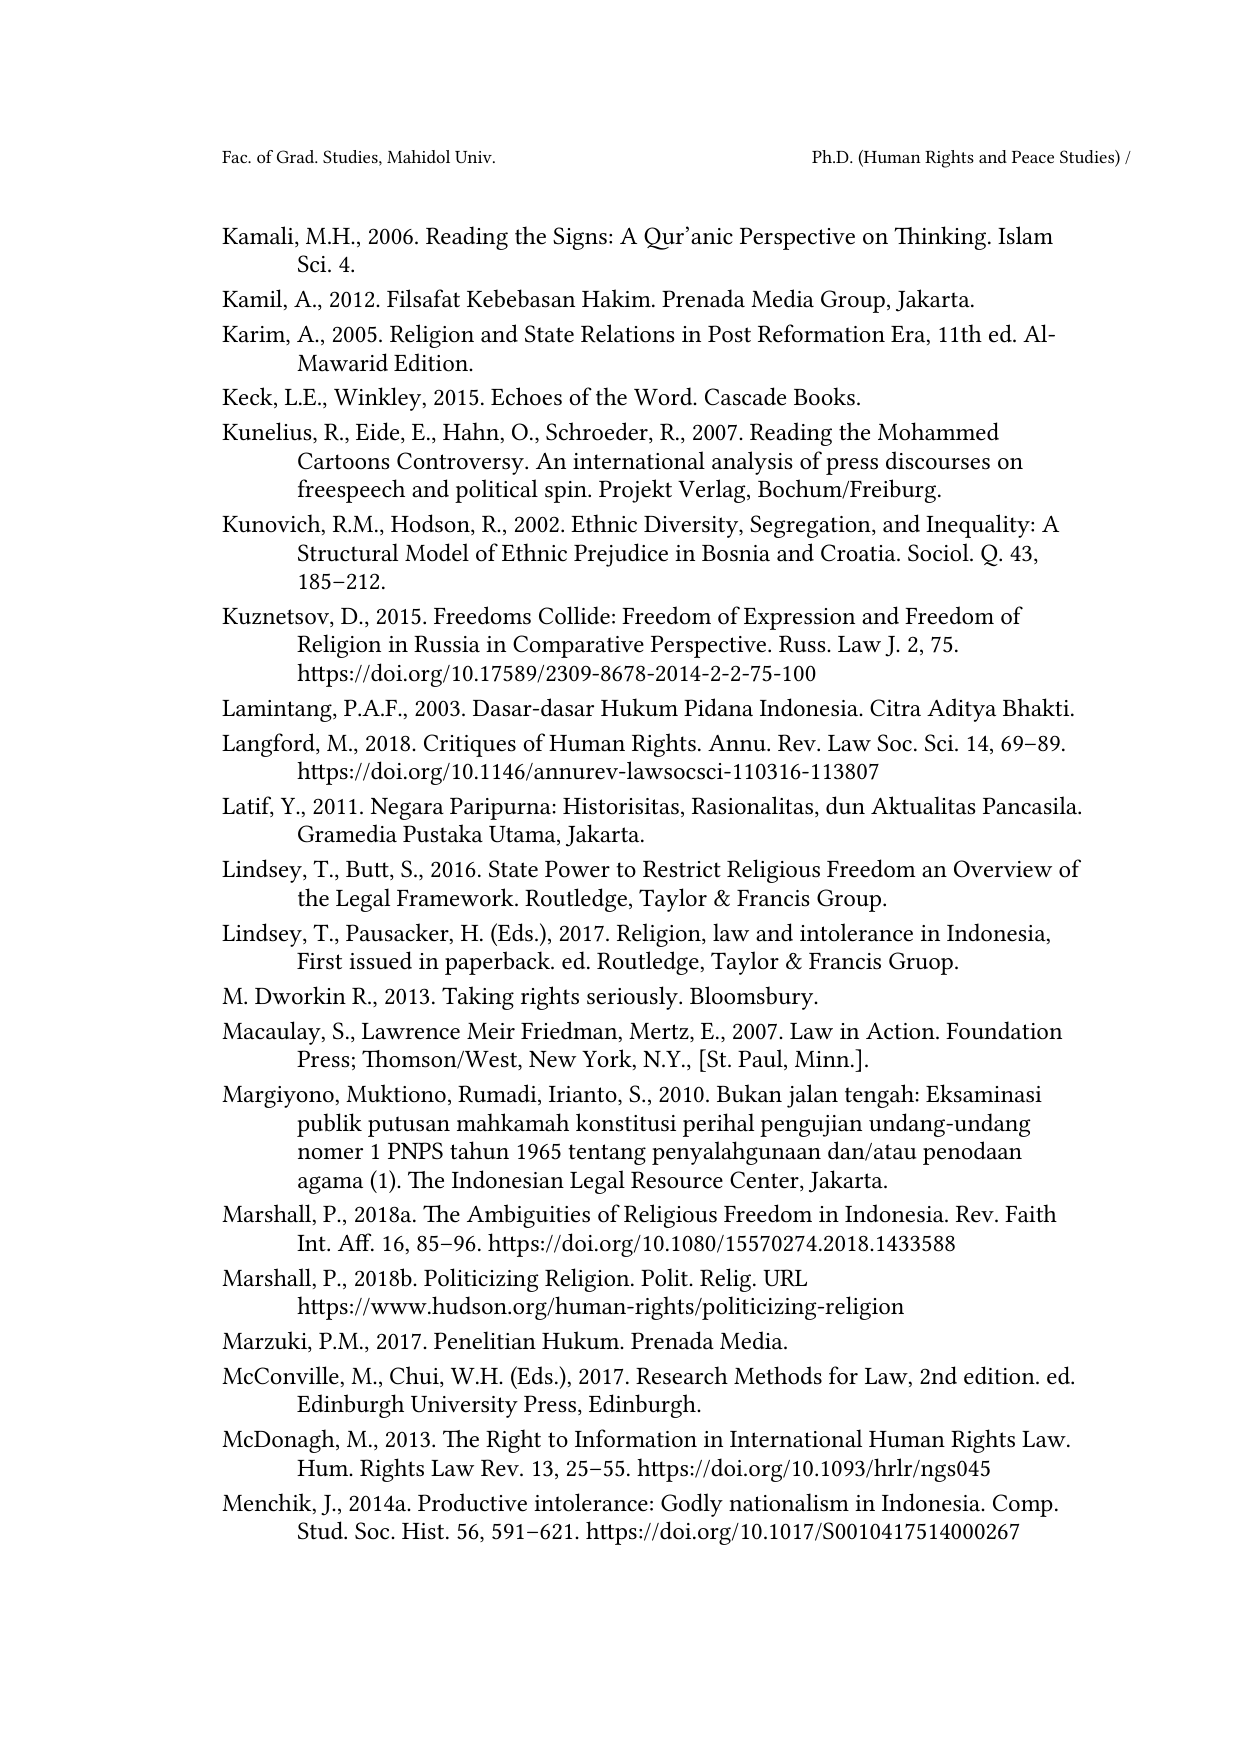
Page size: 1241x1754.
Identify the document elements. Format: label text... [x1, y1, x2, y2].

text Latif, Y., 2011. Negara Paripurna: Historisitas, Rasionalitas, dun Aktualitas Pancasila. Gramedia Pustaka Utama, Jakarta. [222, 792, 1093, 849]
text Kuznetsov, D., 2015. Freedoms Collide: Freedom of Expression and Freedom of Religion in Russia in Comparative Perspective. Russ. Law J. 2, 75. https://doi.org/10.17589/2309-8678-2014-2-2-75-100 [222, 602, 1093, 688]
text M. Dworkin R., 2013. Taking rights seriously. Bloomsbury. [222, 982, 1093, 1011]
text Macaulay, S., Lawrence Meir Friedman, Mertz, E., 2007. Law in Action. Foundation Press; Thomson/West, New York, N.Y., [St. Paul, Minn.]. [222, 1017, 1093, 1074]
text Marshall, P., 2018b. Politicizing Religion. Polit. Relig. URL https://www.hudson.org/human-rights/politicizing-religion [222, 1264, 1093, 1321]
text Lindsey, T., Pausacker, H. (Eds.), 2017. Religion, law and intolerance in Indonesia, First issued in paperback. ed. Routledge, Taylor & Francis Gruop. [222, 919, 1093, 976]
text Menchik, J., 2014a. Productive intolerance: Godly nationalism in Indonesia. Comp. Stud. Soc. Hist. 56, 591–621. https://doi.org/10.1017/S0010417514000267 [222, 1489, 1093, 1546]
text Lamintang, P.A.F., 2003. Dasar-dasar Hukum Pidana Indonesia. Citra Aditya Bhakti. [222, 694, 1093, 722]
text Kamali, M.H., 2006. Reading the Signs: A Qur’anic Perspective on Thinking. Islam Sci. 4. [222, 222, 1093, 279]
text Kunelius, R., Eide, E., Hahn, O., Schroeder, R., 2007. Reading the Mohammed Cartoons Controversy. An international analysis of press discourses on freespeech and political spin. Projekt Verlag, Bochum/Freiburg. [222, 418, 1093, 504]
text Marzuki, P.M., 2017. Penelitian Hukum. Prenada Media. [222, 1327, 1093, 1356]
text Marshall, P., 2018a. The Ambiguities of Religious Freedom in Indonesia. Rev. Faith Int. Aff. 16, 85–96. https://doi.org/10.1080/15570274.2018.1433588 [222, 1201, 1093, 1258]
text Lindsey, T., Butt, S., 2016. State Power to Restrict Religious Freedom an Overview of the Legal Framework. Routledge, Taylor & Francis Group. [222, 855, 1093, 912]
text Kunovich, R.M., Hodson, R., 2002. Ethnic Diversity, Segregation, and Inequality: A Structural Model of Ethnic Prejudice in Bosnia and Croatia. Sociol. Q. 43, 185–212. [222, 510, 1093, 596]
text Kamil, A., 2012. Filsafat Kebebasan Hakim. Prenada Media Group, Jakarta. [222, 285, 1093, 314]
text Margiyono, Muktiono, Rumadi, Irianto, S., 2010. Bukan jalan tengah: Eksaminasi publik putusan mahkamah konstitusi perihal pengujian undang-undang nomer 1 PNPS tahun 1965 tentang penyalahgunaan dan/atau penodaan agama (1). The Indonesian Legal Resource Center, Jakarta. [222, 1080, 1093, 1194]
text McDonagh, M., 2013. The Right to Information in International Human Rights Law. Hum. Rights Law Rev. 13, 25–55. https://doi.org/10.1093/hrlr/ngs045 [222, 1425, 1093, 1482]
text Keck, L.E., Winkley, 2015. Echoes of the Word. Cascade Books. [222, 383, 1093, 412]
text Langford, M., 2018. Critiques of Human Rights. Annu. Rev. Law Soc. Sci. 14, 69–89. https://doi.org/10.1146/annurev-lawsocsci-110316-113807 [222, 729, 1093, 786]
text McConville, M., Chui, W.H. (Eds.), 2017. Research Methods for Law, 2nd edition. ed. Edinburgh University Press, Edinburgh. [222, 1362, 1093, 1419]
text Karim, A., 2005. Religion and State Relations in Post Reformation Era, 11th ed. Al-Mawarid Edition. [222, 320, 1093, 377]
